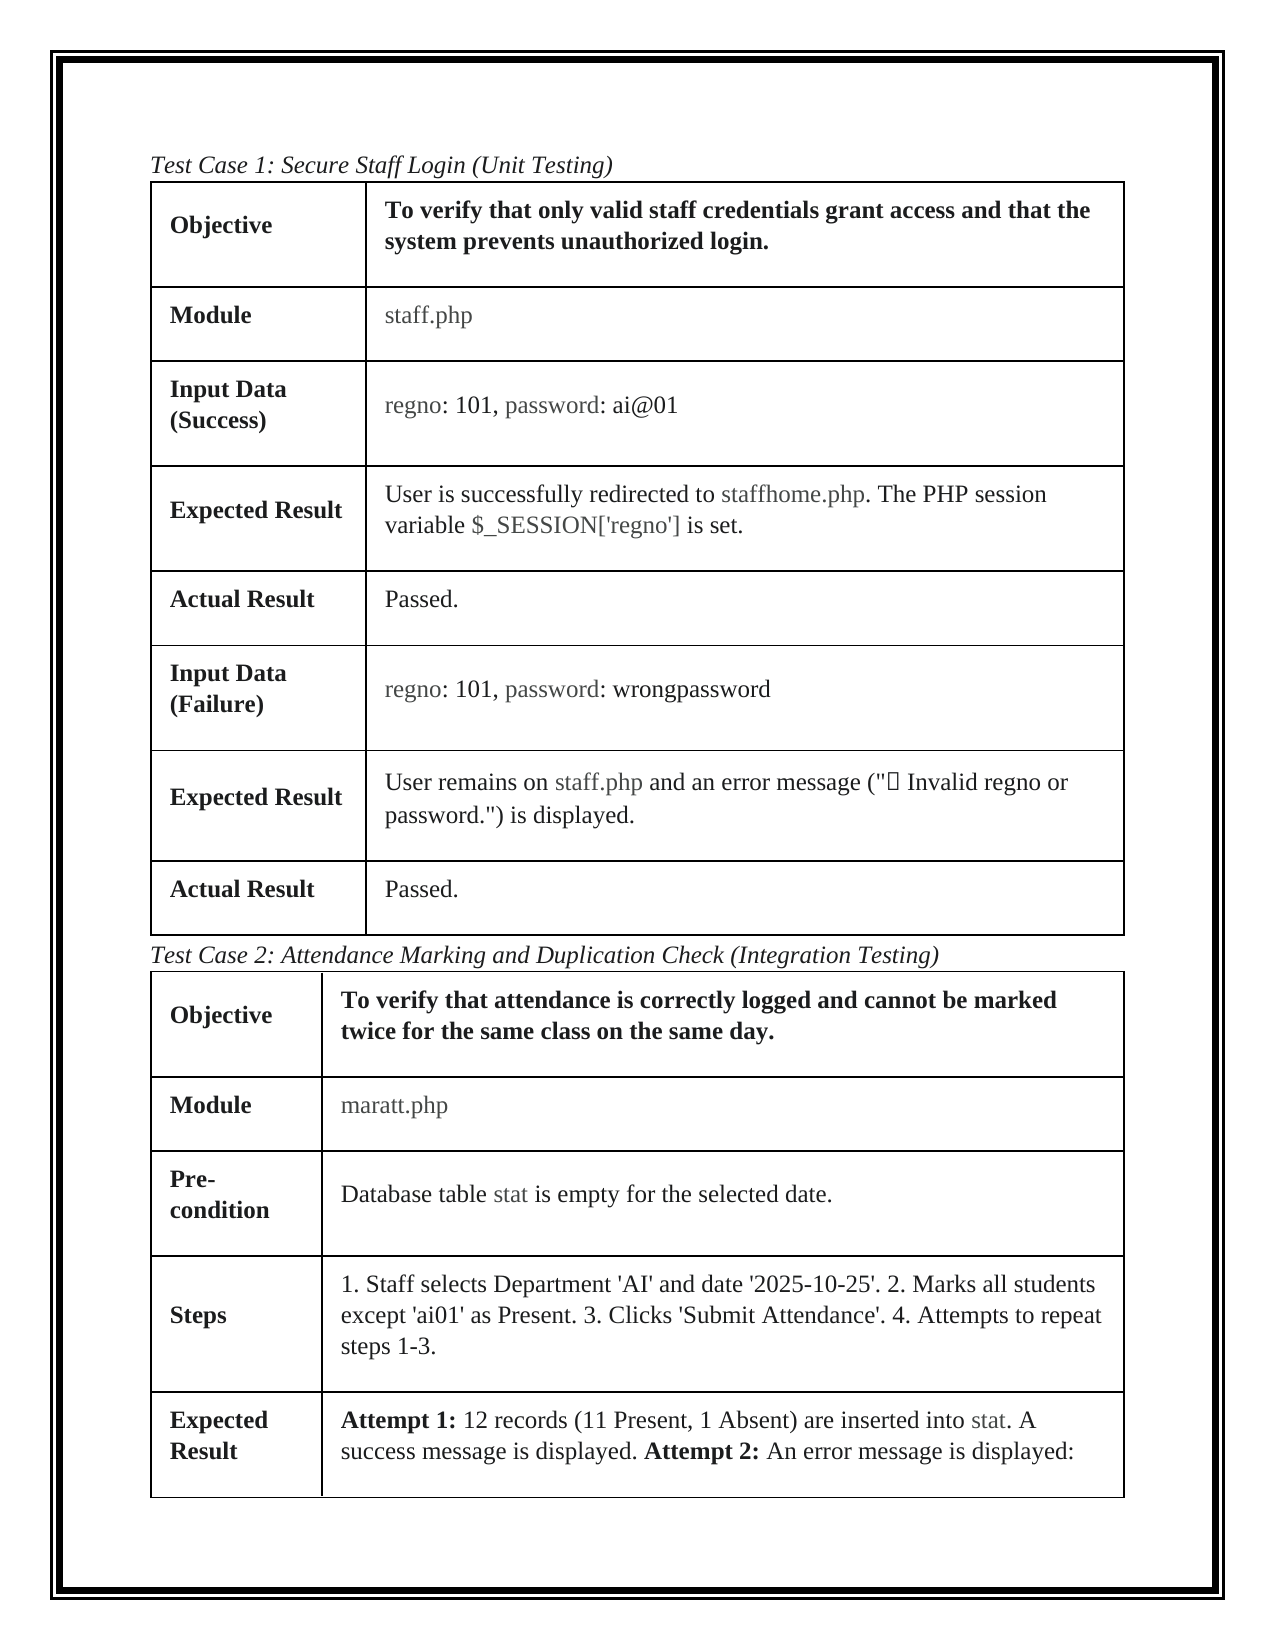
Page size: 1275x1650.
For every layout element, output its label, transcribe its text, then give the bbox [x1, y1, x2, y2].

table_cell Expected Result [152, 751, 365, 860]
table_cell staff.php [367, 288, 1123, 360]
table_cell regno: 101, password: wrongpassword [367, 646, 1123, 749]
table_cell Input Data (Success) [152, 362, 365, 465]
table_header Objective [152, 972, 322, 1076]
table_cell Passed. [367, 572, 1123, 644]
table_cell Expected Result [152, 1393, 321, 1496]
table_cell Module [152, 288, 365, 360]
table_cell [323, 1393, 1123, 1496]
table_cell regno: 101, password: ai@01 [367, 362, 1123, 465]
table_cell Steps [152, 1257, 321, 1391]
table_cell 1. Staff selects Department 'AI' and date '2025-10-25'. 2. Marks all students except 'ai01' as Present. 3. Clicks 'Submit Attendance'. 4. Attempts to repeat steps 1-3. [323, 1257, 1123, 1391]
table_cell Passed. [367, 862, 1123, 934]
table_cell Input Data (Failure) [152, 646, 365, 749]
table_header Objective [152, 183, 365, 286]
table_cell Actual Result [152, 862, 365, 934]
table_header To verify that attendance is correctly logged and cannot be marked twice for the same class on the same day. [323, 972, 1123, 1076]
table_cell Module [152, 1078, 321, 1150]
subtitle Test Case 2: Attendance Marking and Duplication Check (Integration Testing) [150, 940, 1125, 968]
table_cell maratt.php [323, 1078, 1123, 1150]
table_cell Database table stat is empty for the selected date. [323, 1152, 1123, 1255]
subtitle Test Case 1: Secure Staff Login (Unit Testing) [150, 150, 1125, 179]
table_cell Pre-condition [152, 1152, 321, 1255]
table_header To verify that only valid staff credentials grant access and that the system prevents unauthorized login. [367, 183, 1123, 286]
table_cell Expected Result [152, 467, 365, 570]
table_cell Actual Result [152, 572, 365, 644]
table_cell User is successfully redirected to staffhome.php. The PHP session variable $_SESSION['regno'] is set. [367, 467, 1123, 570]
table_cell User remains on staff.php and an error message ("❌ Invalid regno or password.") is displayed. [367, 751, 1123, 860]
